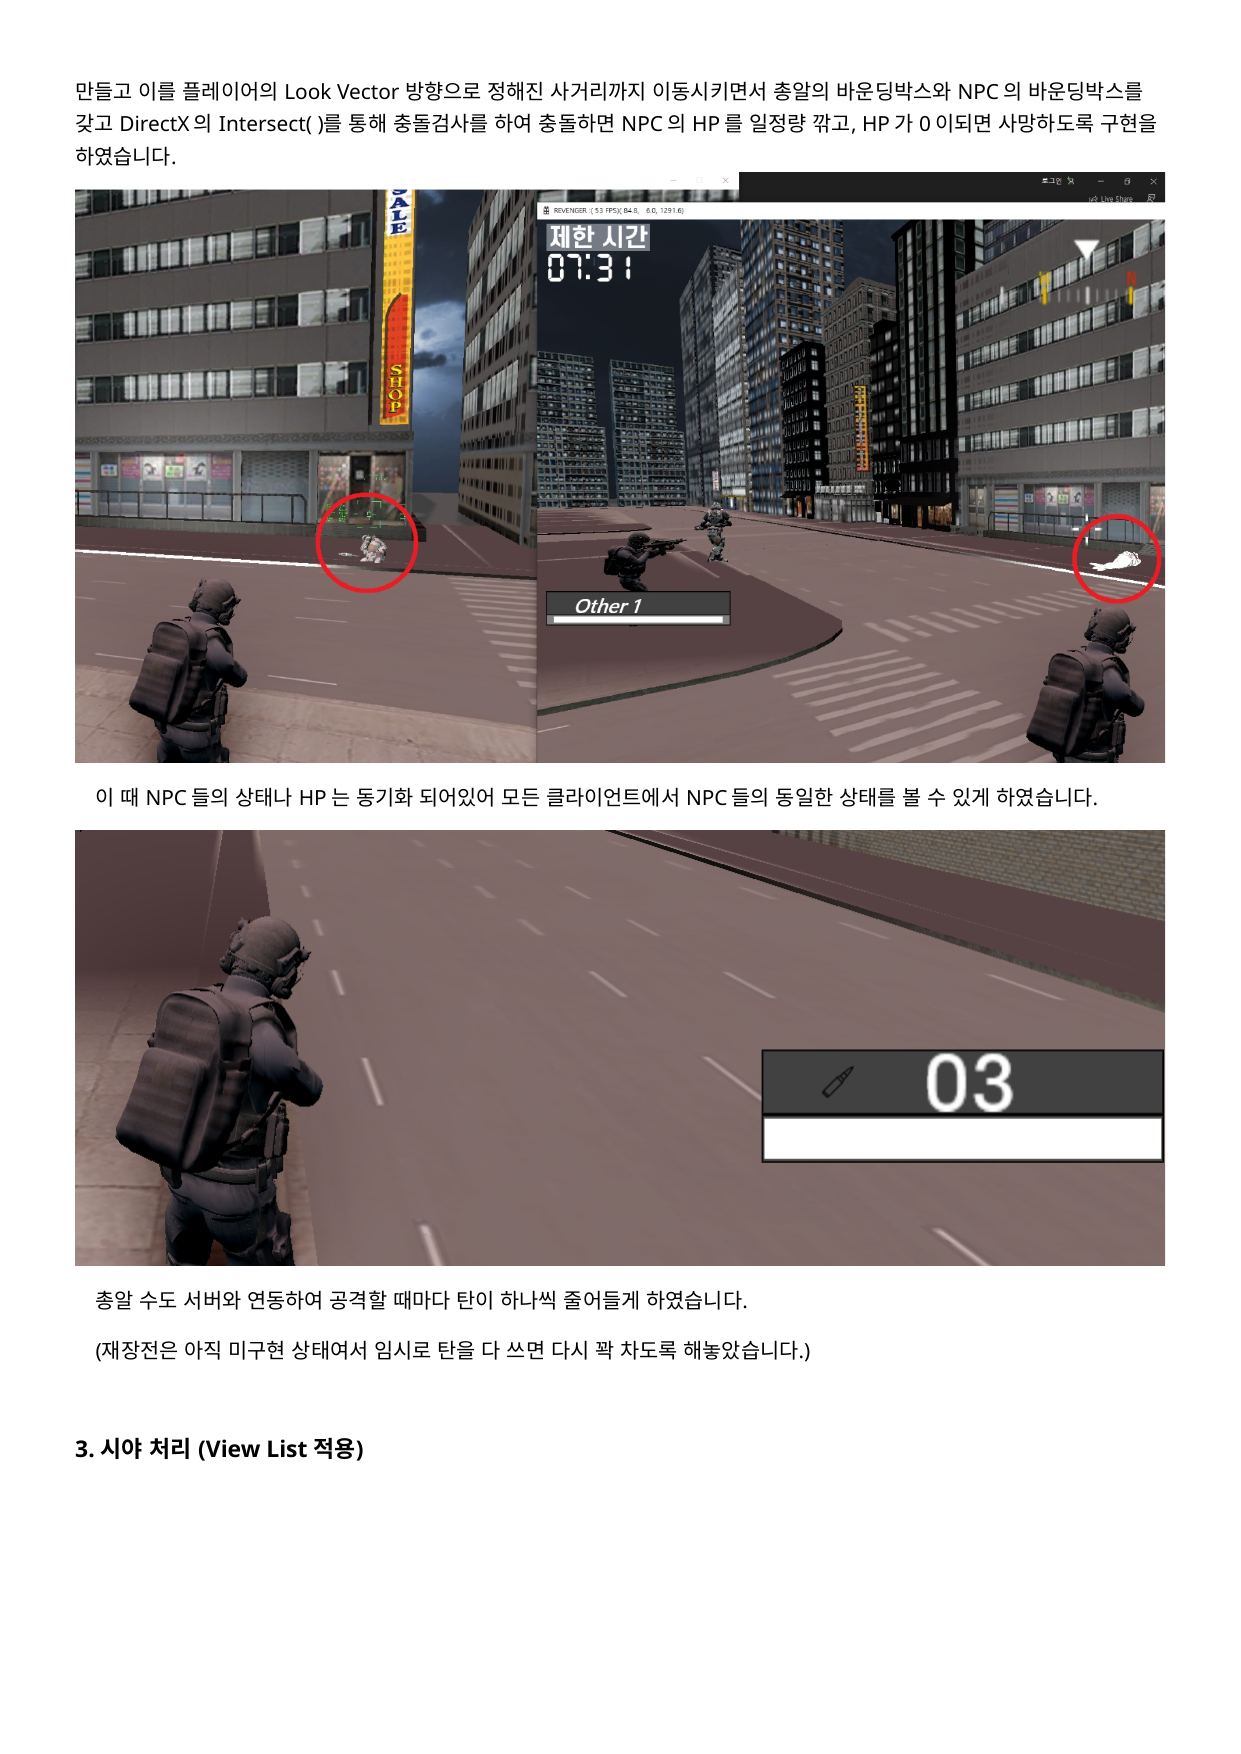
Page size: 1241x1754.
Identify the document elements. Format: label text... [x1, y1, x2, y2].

picture [75, 830, 1166, 1266]
text 총알 수도 서버와 연동하여 공격할 때마다 탄이 하나씩 줄어들게 하였습니다. [75, 1284, 1165, 1315]
text (재장전은 아직 미구현 상태여서 임시로 탄을 다 쓰면 다시 꽉 차도록 해놓았습니다.) [75, 1334, 1165, 1364]
text 이 때 NPC들의 상태나 HP는 동기화 되어있어 모든 클라이언트에서 NPC들의 동일한 상태를 볼 수 있게 하였습니다. [75, 781, 1165, 812]
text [75, 75, 1165, 172]
picture [75, 172, 1166, 763]
text 3. 시야 처리 (View List 적용) [75, 1431, 1165, 1464]
